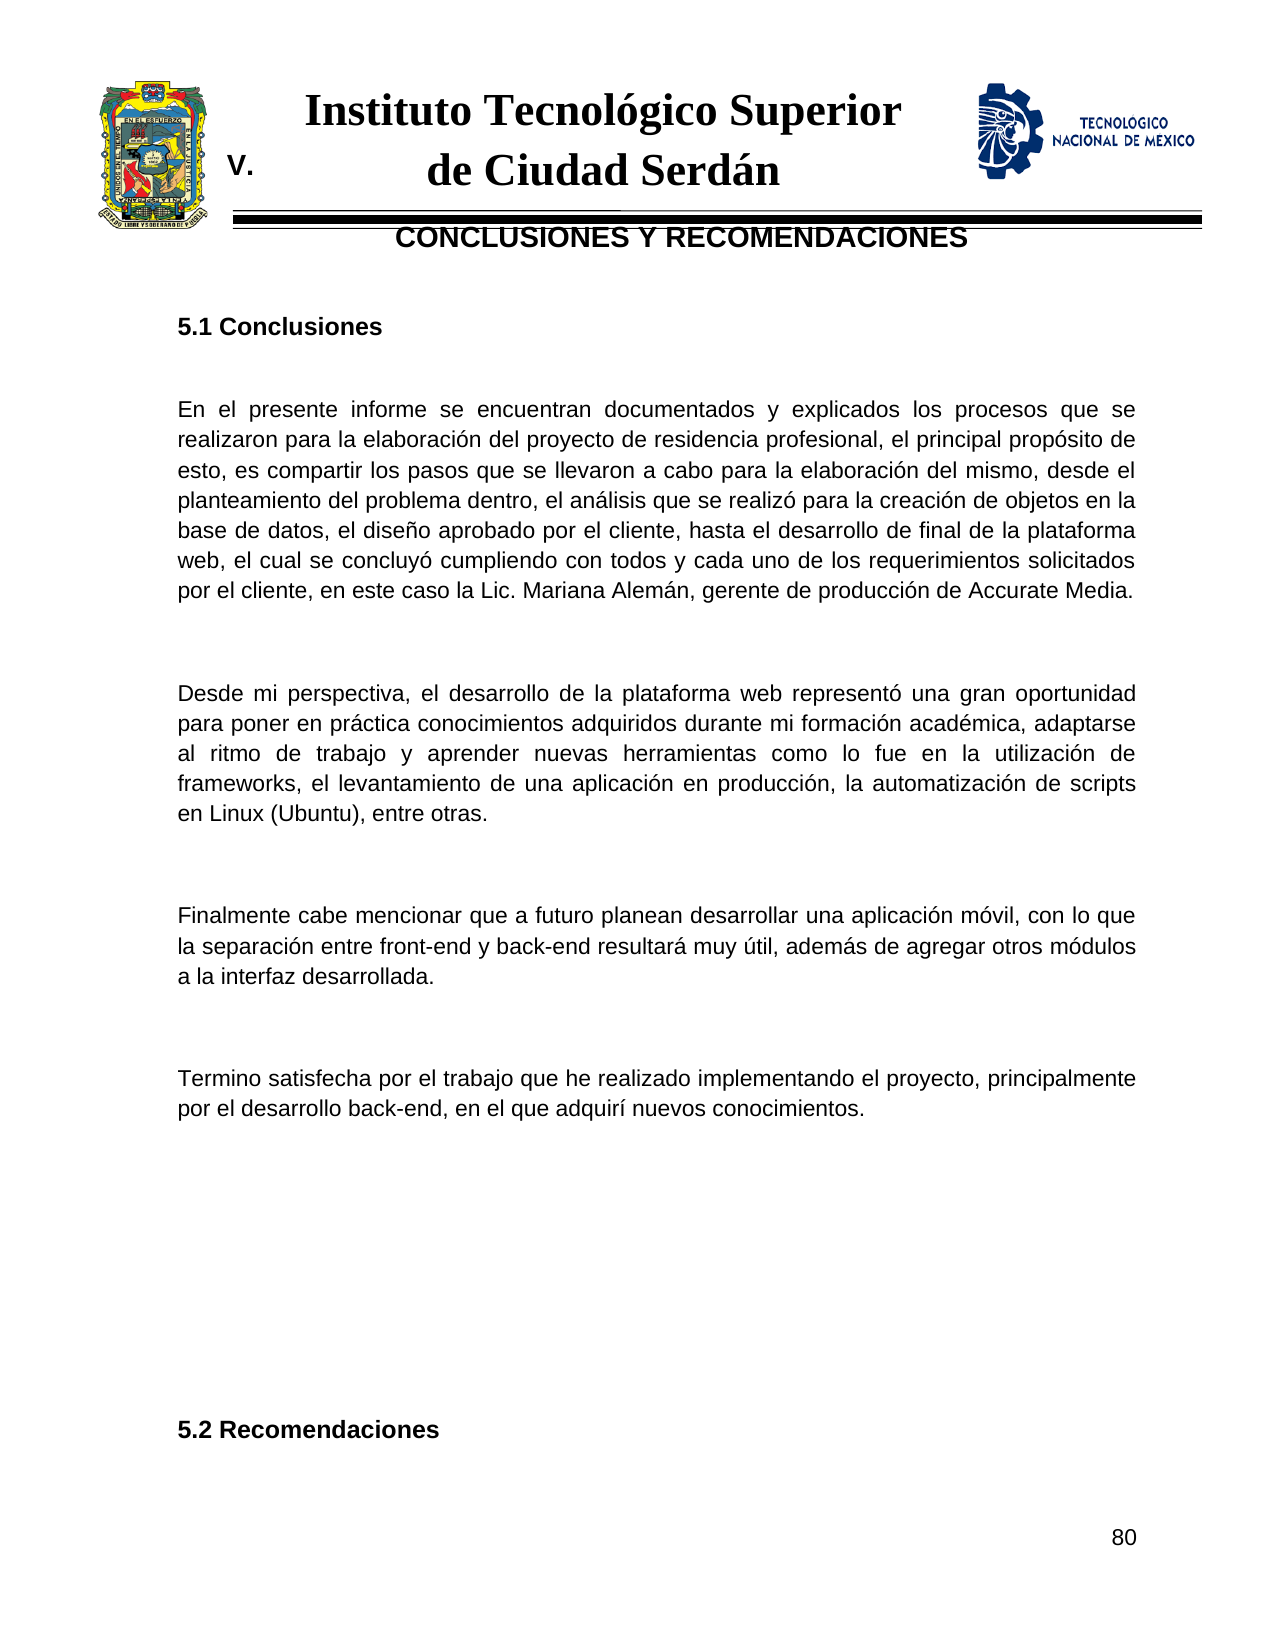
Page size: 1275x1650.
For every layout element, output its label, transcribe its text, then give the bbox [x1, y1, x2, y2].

text Desde mi perspectiva, el desarrollo de la plataforma web representó una gran oportunidad para poner en práctica conocimientos adquiridos durante mi formación académica, adaptarse al ritmo de trabajo y aprender nuevas herramientas como lo fue en la utilización de frameworks, el levantamiento de una aplicación en producción, la automatización de scripts en Linux (Ubuntu), entre otras. [177, 679, 1137, 827]
picture [98, 81, 208, 229]
text Termino satisfecha por el trabajo que he realizado implementando el proyecto, principalmente por el desarrollo back-end, en el que adquirí nuevos conocimientos. [177, 1065, 1137, 1122]
subtitle 5.2 Recomendaciones [177, 1416, 1137, 1444]
picture [968, 45, 1209, 216]
subtitle V. CONCLUSIONES Y RECOMENDACIONES [177, 148, 1137, 253]
subtitle 5.1 Conclusiones [177, 312, 1137, 341]
text Finalmente cabe mencionar que a futuro planean desarrollar una aplicación móvil, con lo que la separación entre front-end y back-end resultará muy útil, además de agregar otros módulos a la interfaz desarrollada. [177, 902, 1137, 989]
text En el presente informe se encuentran documentados y explicados los procesos que se realizaron para la elaboración del proyecto de residencia profesional, el principal propósito de esto, es compartir los pasos que se llevaron a cabo para la elaboración del mismo, desde el planteamiento del problema dentro, el análisis que se realizó para la creación de objetos en la base de datos, el diseño aprobado por el cliente, hasta el desarrollo de final de la plataforma web, el cual se concluyó cumpliendo con todos y cada uno de los requerimientos solicitados por el cliente, en este caso la Lic. Mariana Alemán, gerente de producción de Accurate Media. [177, 396, 1137, 604]
